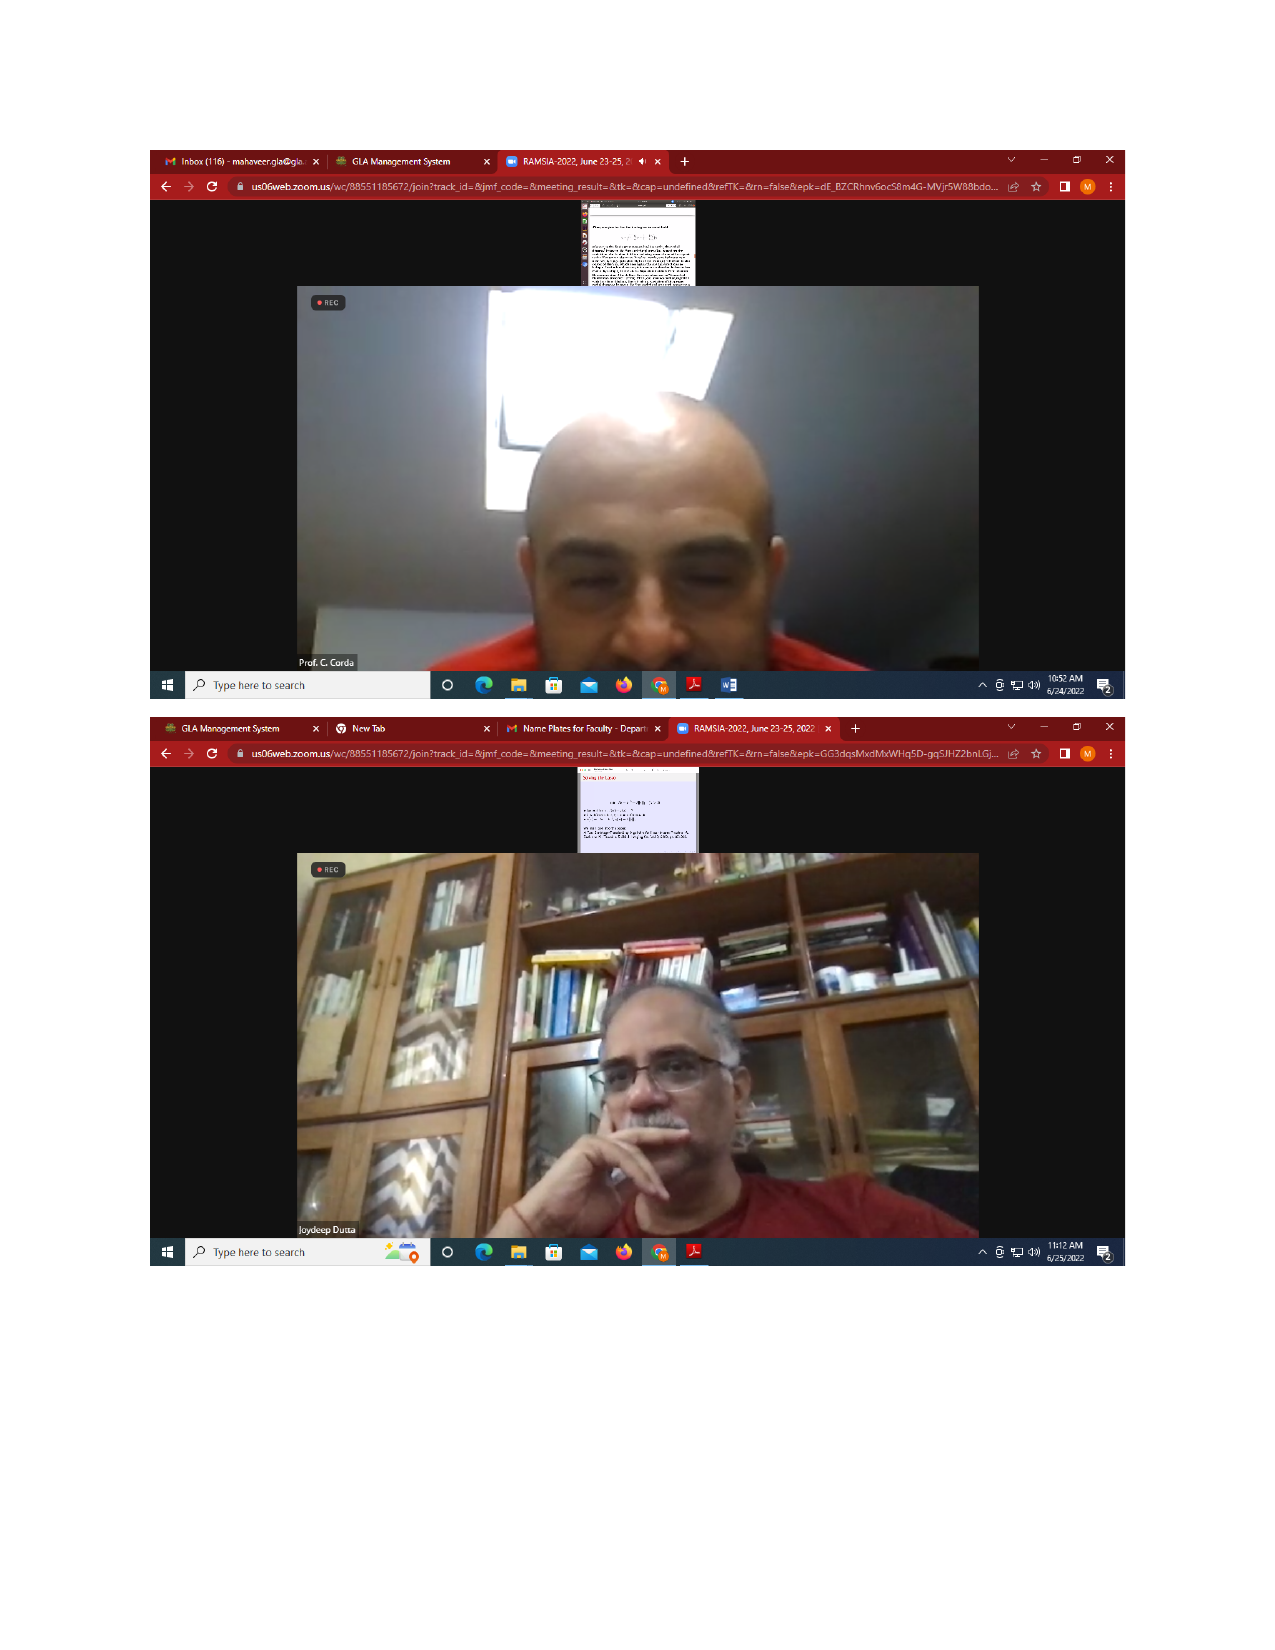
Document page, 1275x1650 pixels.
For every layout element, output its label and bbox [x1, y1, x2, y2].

picture [150, 717, 1125, 1266]
picture [150, 150, 1125, 699]
